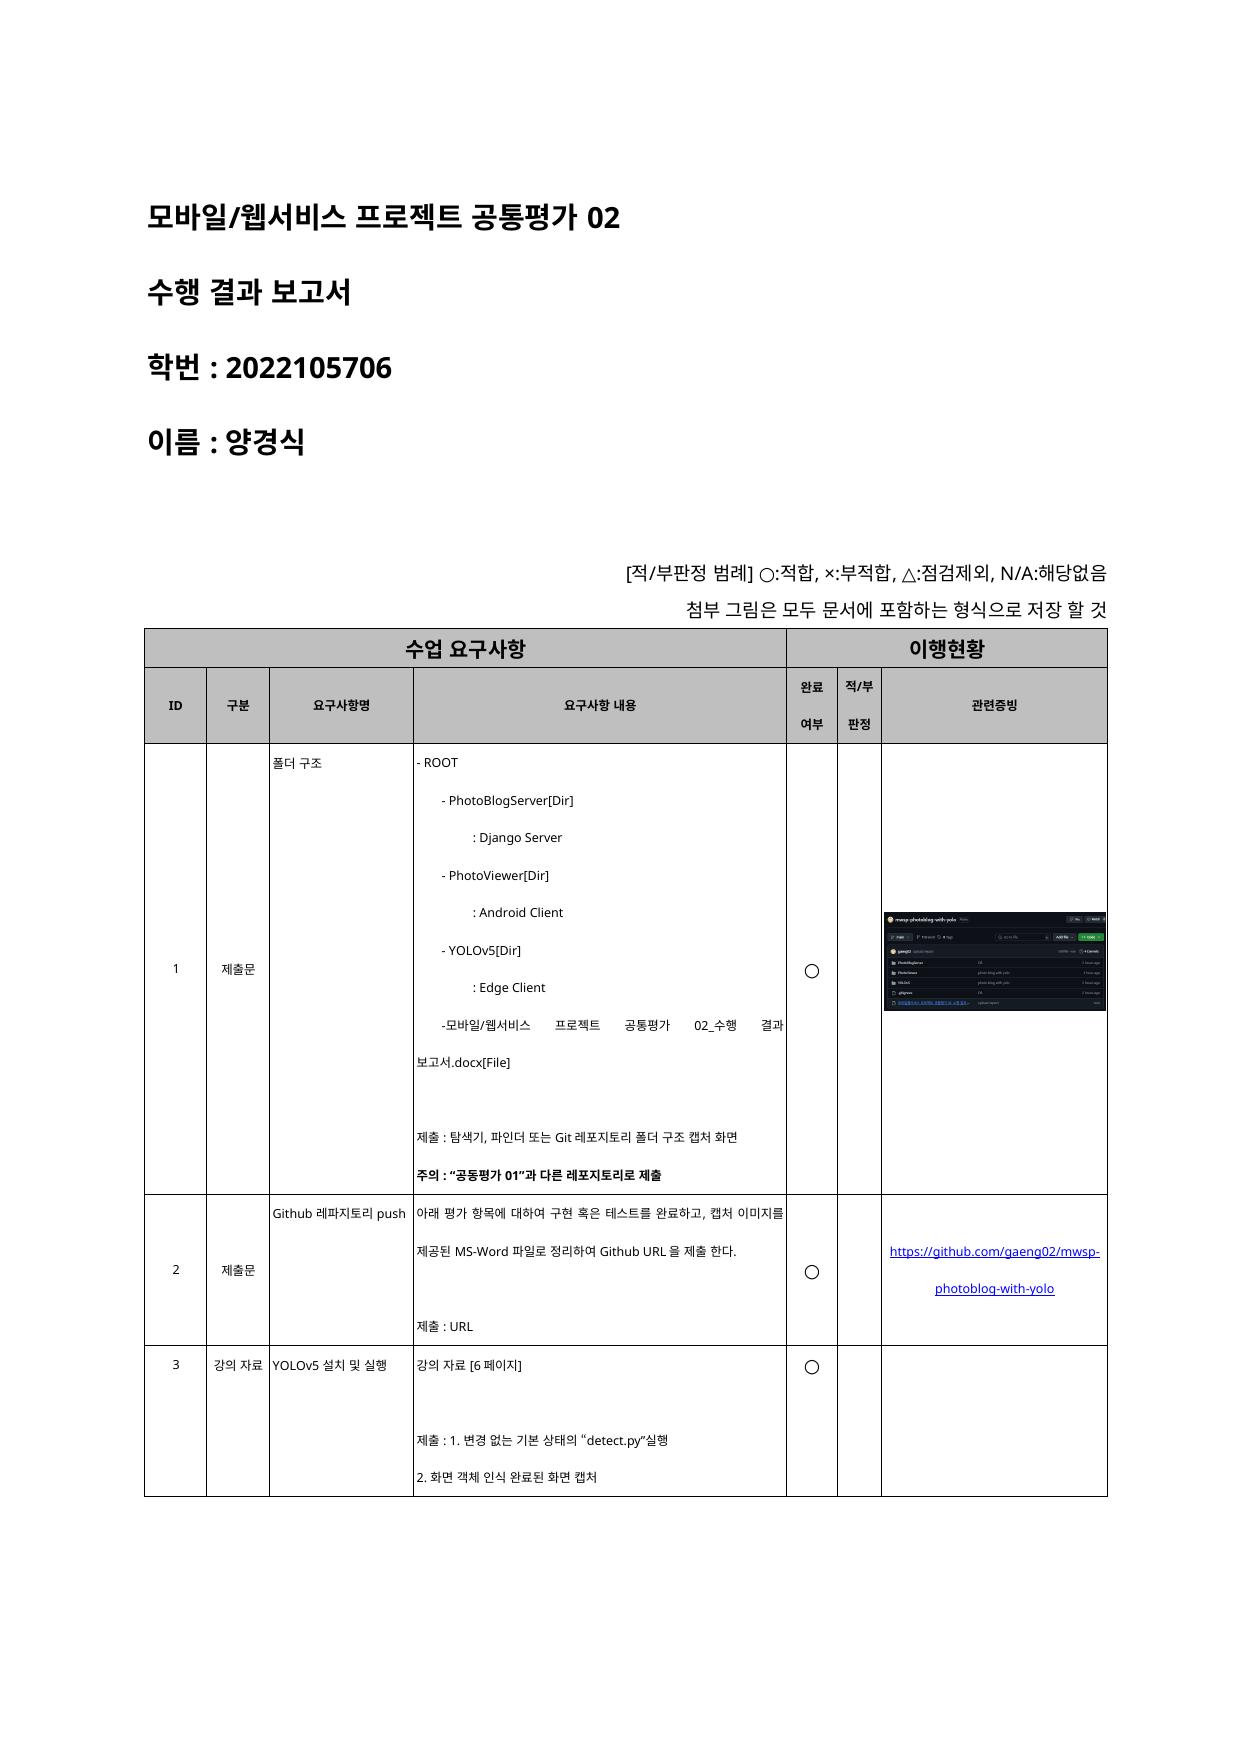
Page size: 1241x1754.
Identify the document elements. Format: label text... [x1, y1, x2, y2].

table_cell 구분 [207, 668, 269, 743]
table_cell 요구사항명 [270, 668, 413, 743]
table_cell 제출문 [207, 744, 269, 1194]
table_cell Github 레파지토리 push [270, 1195, 413, 1345]
table_cell 관련증빙 [882, 668, 1107, 743]
text 이름 : 양경식 [148, 403, 1107, 478]
table_cell ○ [787, 1346, 837, 1496]
table_cell https://github.com/gaeng02/mwsp-photoblog-with-yolo [882, 1195, 1107, 1345]
table_cell 적/부 판정 [838, 668, 881, 743]
table_cell [882, 1346, 1107, 1496]
text 첨부 그림은 모두 문서에 포함하는 형식으로 저장 할 것 [148, 591, 1107, 628]
table_cell ID [145, 668, 206, 743]
table_cell ○ [787, 1195, 837, 1345]
table_cell 아래 평가 항목에 대하여 구현 혹은 테스트를 완료하고, 캡처 이미지를 제공된 MS-Word 파일로 정리하여 Github URL을 제출 한다. 제출 : URL [414, 1195, 786, 1345]
table_cell 3 [145, 1346, 206, 1496]
table_header 이행현황 [787, 629, 1107, 667]
table_cell [838, 744, 881, 1194]
table_cell 강의 자료 [207, 1346, 269, 1496]
text 학번 : 2022105706 [148, 328, 1107, 403]
table_cell [838, 1346, 881, 1496]
table_cell YOLOv5 설치 및 실행 [270, 1346, 413, 1496]
table_cell 1 [145, 744, 206, 1194]
text 수행 결과 보고서 [148, 253, 1107, 328]
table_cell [414, 1346, 786, 1496]
table_cell 폴더 구조 [270, 744, 413, 1194]
table_cell [838, 1195, 881, 1345]
text 모바일/웹서비스 프로젝트 공통평가 02 [148, 178, 1107, 253]
table_cell [882, 744, 1107, 1194]
text [적/부판정 범례] ○:적합, ×:부적합, △:점검제외, N/A:해당없음 [148, 553, 1107, 591]
table_cell 완료 여부 [787, 668, 837, 743]
table_cell 2 [145, 1195, 206, 1345]
table_header 수업 요구사항 [145, 629, 786, 667]
picture [884, 912, 1106, 1011]
table_cell 요구사항 내용 [414, 668, 786, 743]
table_cell - ROOT - PhotoBlogServer[Dir] : Django Server - PhotoViewer[Dir] : Android Client - YOLOv5[Dir] : Edge Client -모바일/웹서비스 프로젝트 공통평가 02_수행 결과 보고서.docx[File] 제출 : 탐색기, 파인더 또는 Git레포지토리 폴더 구조 캡처 화면 주의 : “공동평가 01”과 다른 레포지토리로 제출 [414, 744, 786, 1194]
table_cell ○ [787, 744, 837, 1194]
table_cell 제출문 [207, 1195, 269, 1345]
